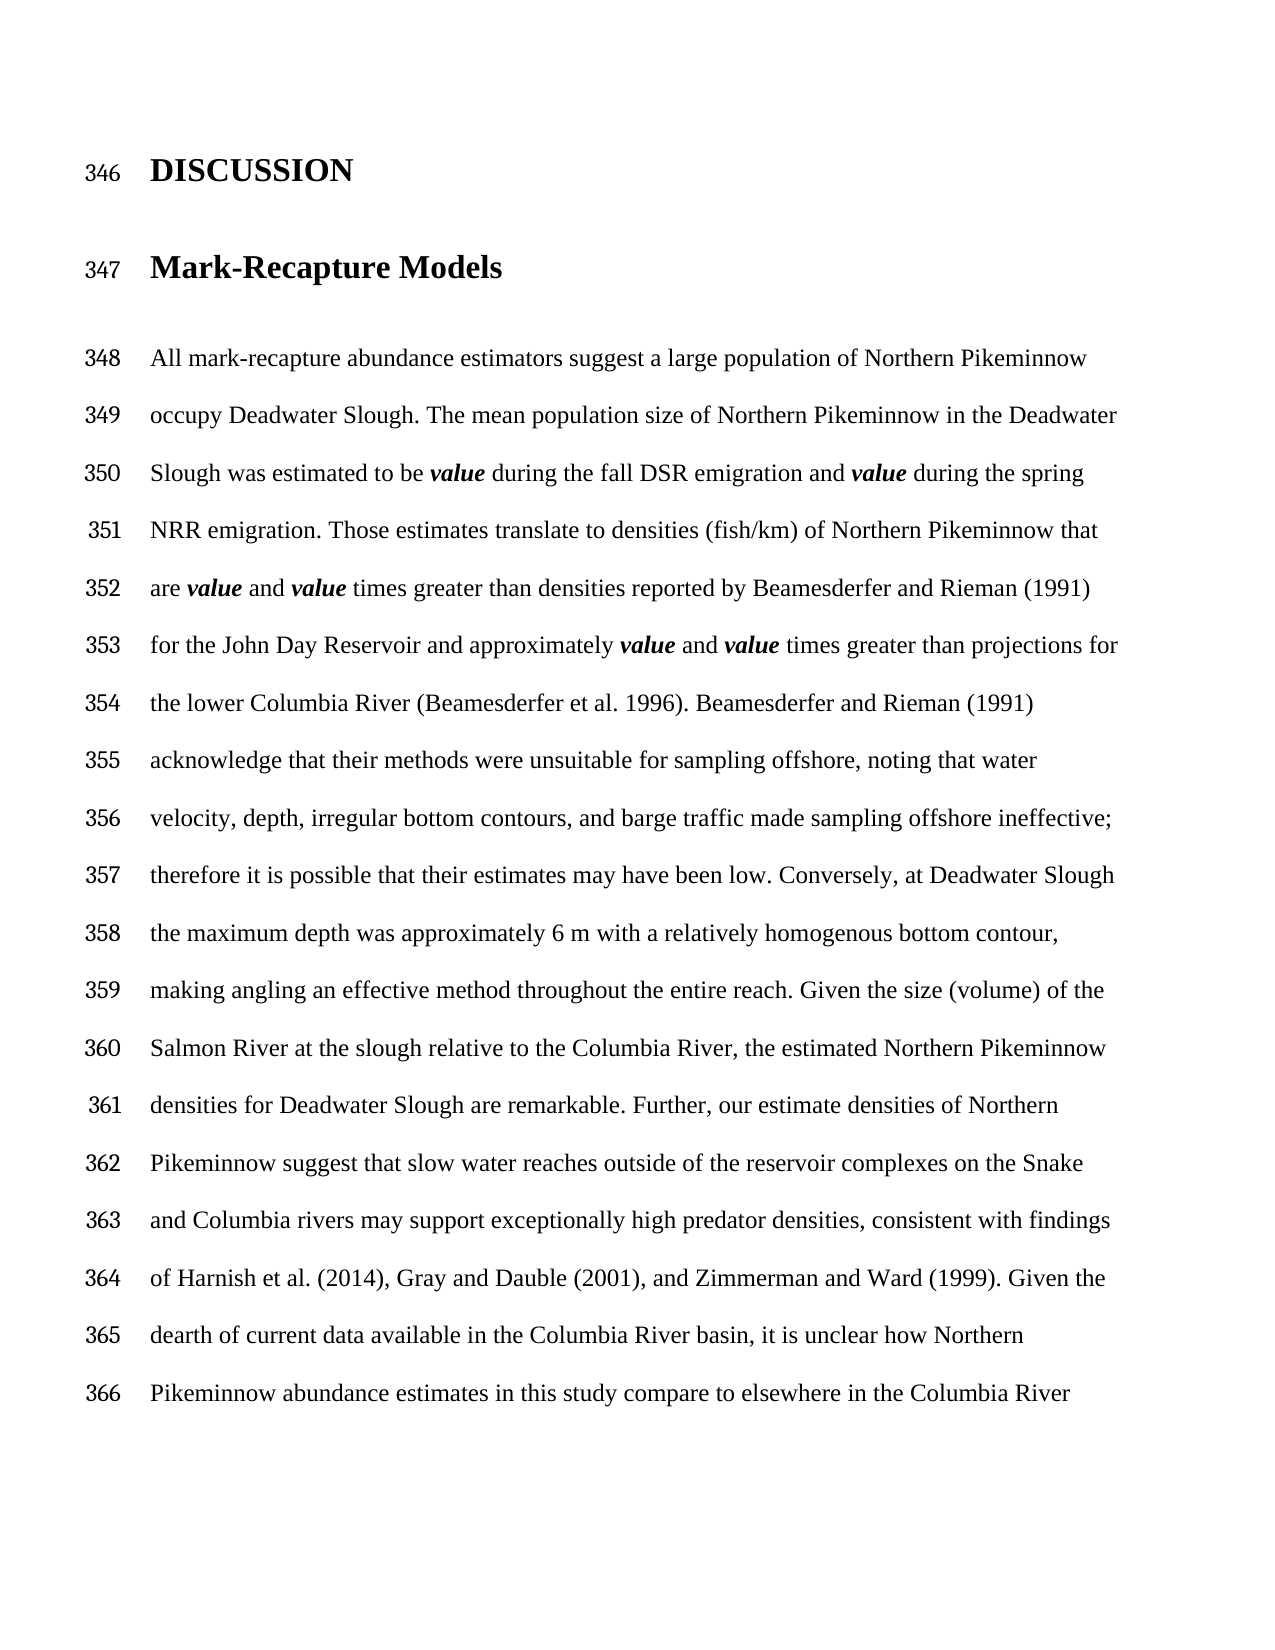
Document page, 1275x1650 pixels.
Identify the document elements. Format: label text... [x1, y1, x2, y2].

subtitle Discussion [150, 150, 1125, 188]
subtitle Mark-Recapture Models [150, 247, 1125, 286]
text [150, 343, 1125, 1407]
